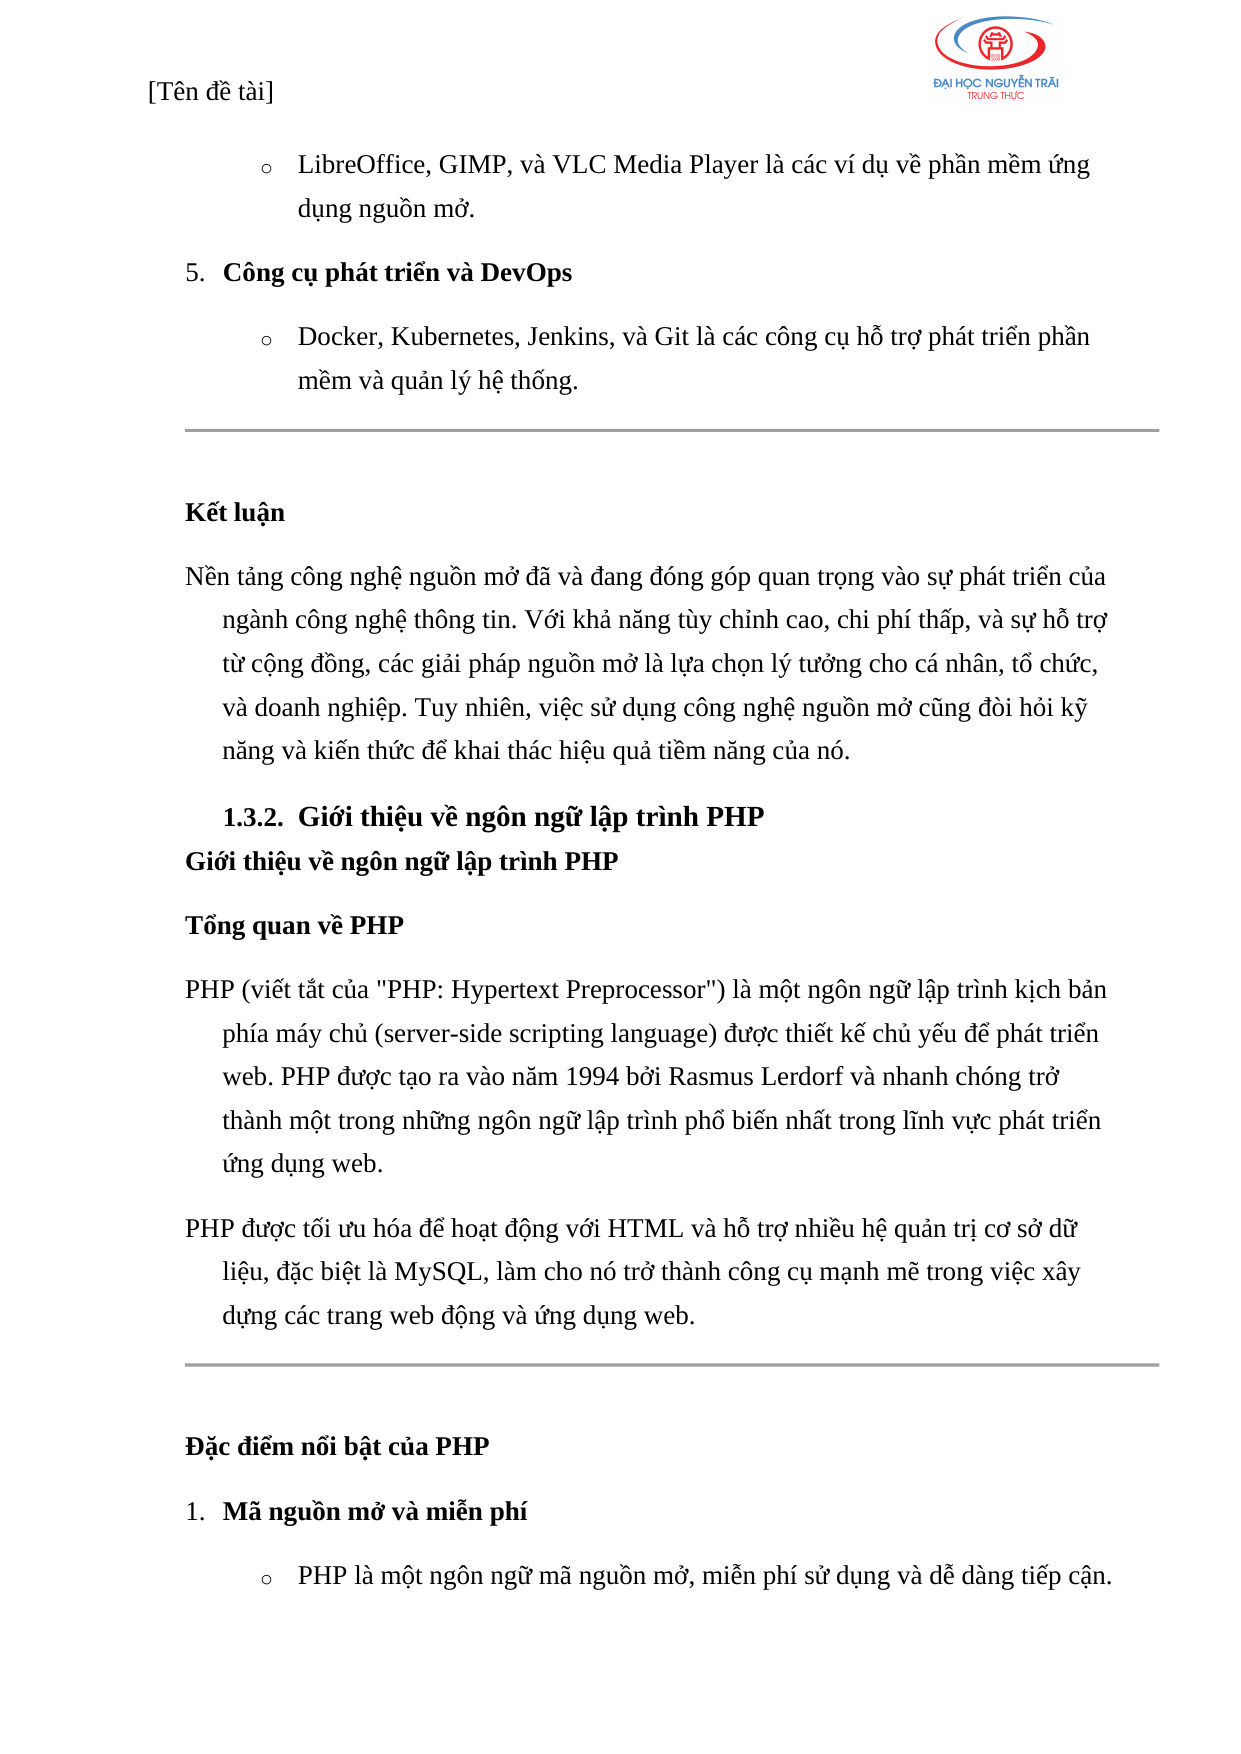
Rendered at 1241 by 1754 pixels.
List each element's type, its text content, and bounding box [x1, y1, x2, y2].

text Kết luận [185, 496, 1122, 527]
text PHP (viết tắt của "PHP: Hypertext Preprocessor") là một ngôn ngữ lập trình kịch bản phía máy chủ (server-side scripting language) được thiết kế chủ yếu để phát triển web. PHP được tạo ra vào năm 1994 bởi Rasmus Lerdorf và nhanh chóng trở thành một trong những ngôn ngữ lập trình phổ biến nhất trong lĩnh vực phát triển ứng dụng web. [185, 973, 1122, 1179]
text Nền tảng công nghệ nguồn mở đã và đang đóng góp quan trọng vào sự phát triển của ngành công nghệ thông tin. Với khả năng tùy chỉnh cao, chi phí thấp, và sự hỗ trợ từ cộng đồng, các giải pháp nguồn mở là lựa chọn lý tưởng cho cá nhân, tổ chức, và doanh nghiệp. Tuy nhiên, việc sử dụng công nghệ nguồn mở cũng đòi hỏi kỹ năng và kiến thức để khai thác hiệu quả tiềm năng của nó. [185, 560, 1122, 765]
list PHP là một ngôn ngữ mã nguồn mở, miễn phí sử dụng và dễ dàng tiếp cận. [260, 1559, 1122, 1591]
text Tổng quan về PHP [185, 909, 1122, 940]
list Công cụ phát triển và DevOps [185, 256, 1122, 287]
list Mã nguồn mở và miễn phí [185, 1495, 1122, 1526]
text Giới thiệu về ngôn ngữ lập trình PHP [185, 845, 1122, 876]
text PHP được tối ưu hóa để hoạt động với HTML và hỗ trợ nhiều hệ quản trị cơ sở dữ liệu, đặc biệt là MySQL, làm cho nó trở thành công cụ mạnh mẽ trong việc xây dựng các trang web động và ứng dụng web. [185, 1212, 1122, 1330]
text Đặc điểm nổi bật của PHP [185, 1430, 1122, 1462]
picture [926, 11, 1065, 104]
list Docker, Kubernetes, Jenkins, và Git là các công cụ hỗ trợ phát triển phần mềm và quản lý hệ thống. [260, 320, 1122, 396]
list LibreOffice, GIMP, và VLC Media Player là các ví dụ về phần mềm ứng dụng nguồn mở. [260, 148, 1122, 223]
subtitle Giới thiệu về ngôn ngữ lập trình PHP [223, 799, 1122, 832]
